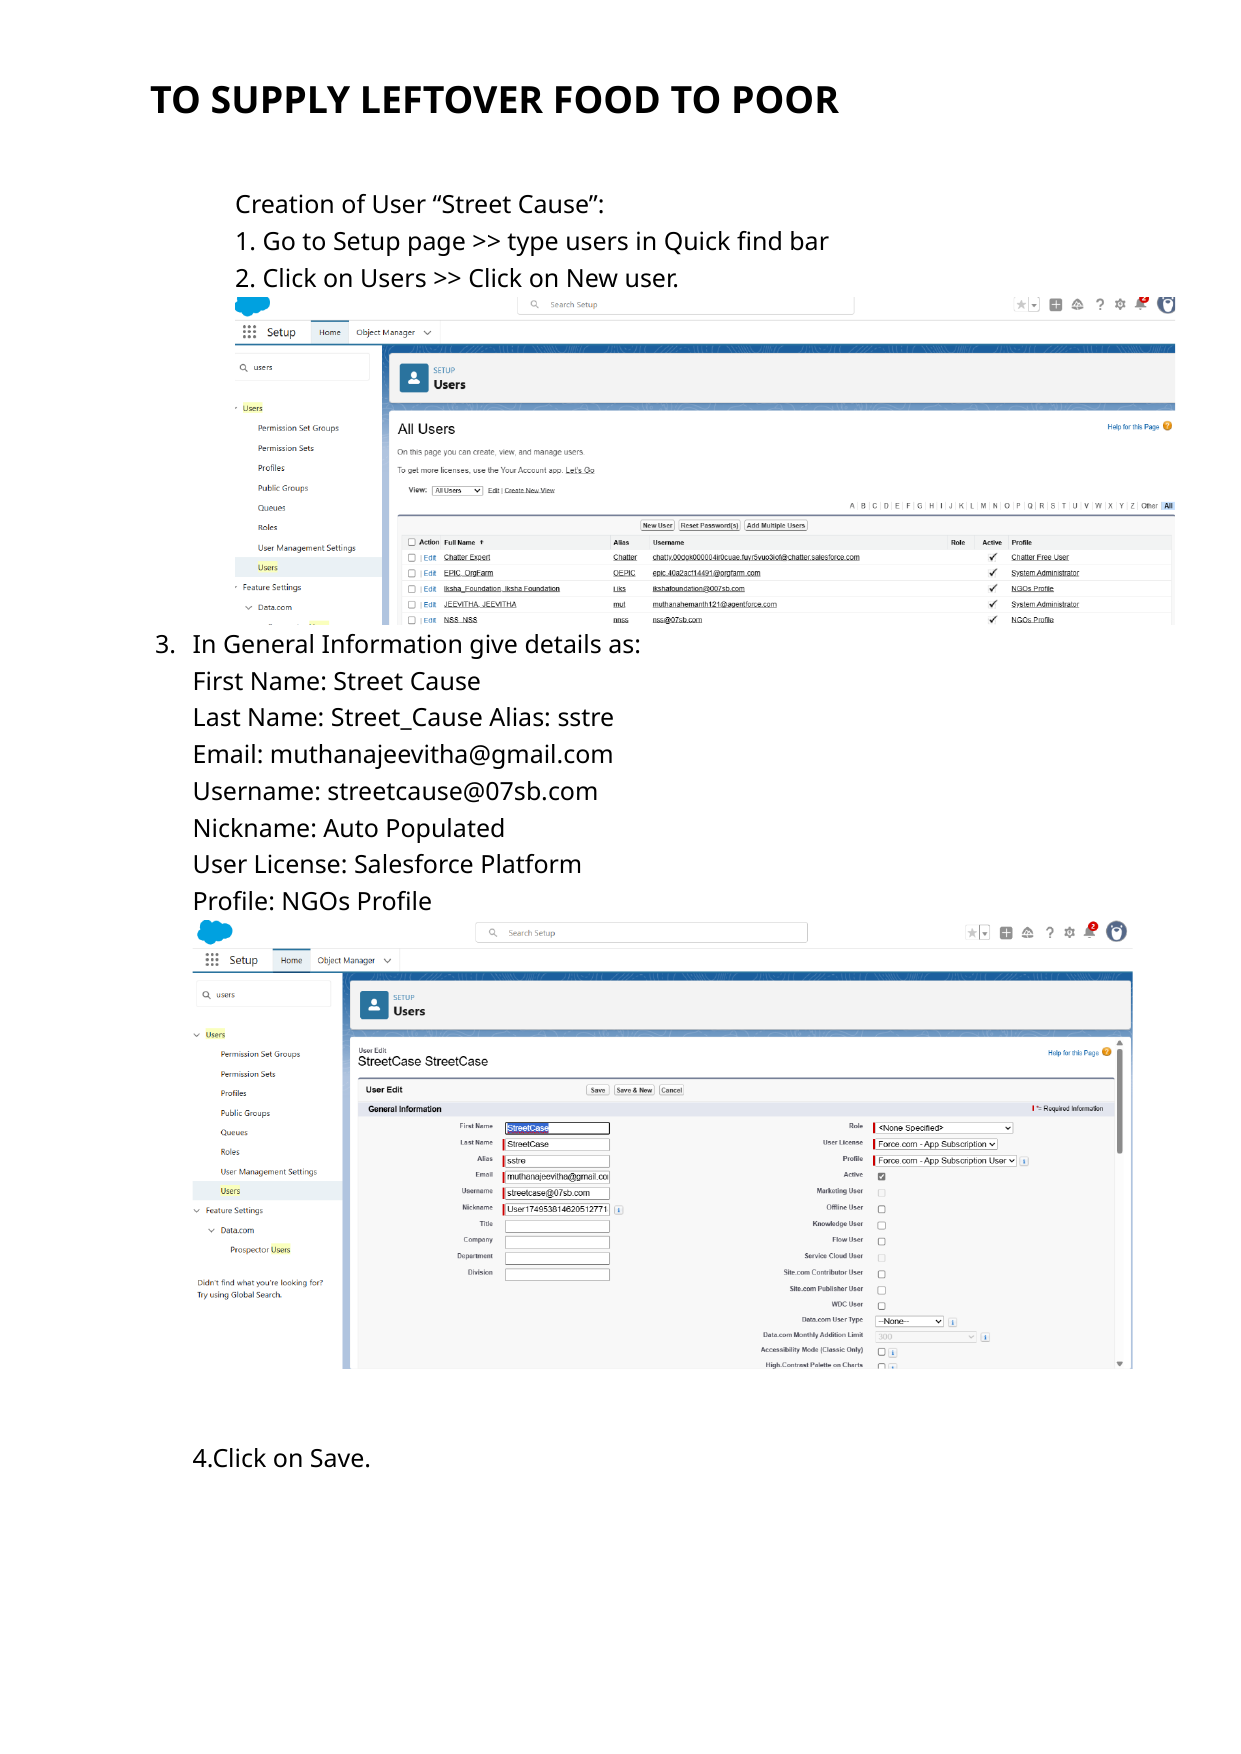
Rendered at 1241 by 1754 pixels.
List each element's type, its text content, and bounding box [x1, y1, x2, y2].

list User License: Salesforce Platform [192, 847, 1090, 881]
list First Name: Street Cause [192, 663, 1090, 697]
list Profile: NGOs Profile [192, 884, 1090, 918]
list 1. Go to Setup page >> type users in Quick find bar [235, 223, 1090, 258]
list In General Information give details as: [155, 627, 1090, 661]
list Username: streetcause@07sb.com [192, 774, 1090, 808]
list Email: muthanajeevitha@gmail.com [192, 737, 1090, 771]
picture [192, 920, 1133, 1369]
list 2. Click on Users >> Click on New user. [235, 260, 1090, 294]
list 4.Click on Save. [192, 1441, 1090, 1475]
list Creation of User “Street Cause”: [235, 187, 1090, 221]
list Nickname: Auto Populated [192, 810, 1090, 844]
picture [235, 297, 1176, 625]
list Last Name: Street_Cause Alias: sstre [192, 700, 1090, 734]
